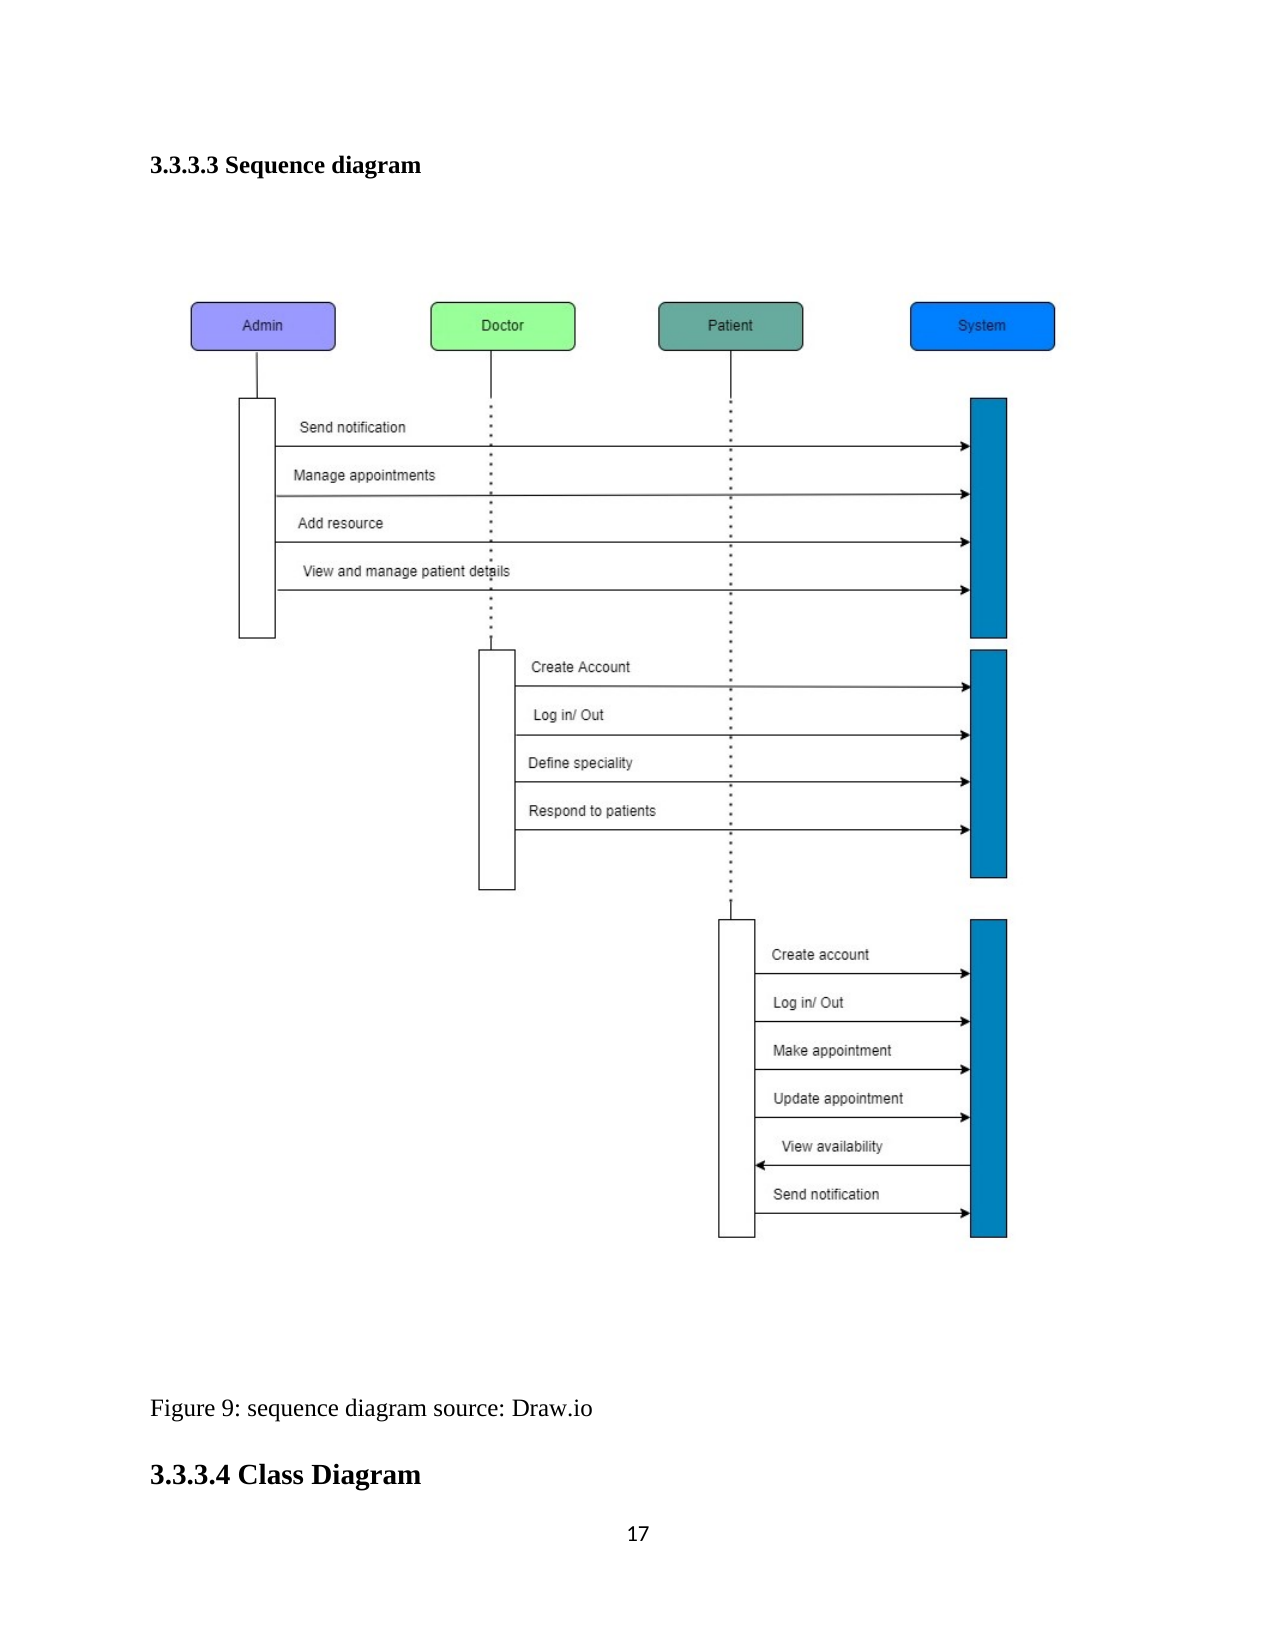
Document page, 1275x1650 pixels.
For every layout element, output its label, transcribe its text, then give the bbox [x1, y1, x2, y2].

subtitle 3.3.3.3 Sequence diagram [150, 150, 1125, 179]
text Figure 9: sequence diagram source: Draw.io [150, 1393, 1125, 1422]
text 3.3.3.4 Class Diagram [150, 1457, 1125, 1491]
picture [150, 254, 1125, 1359]
